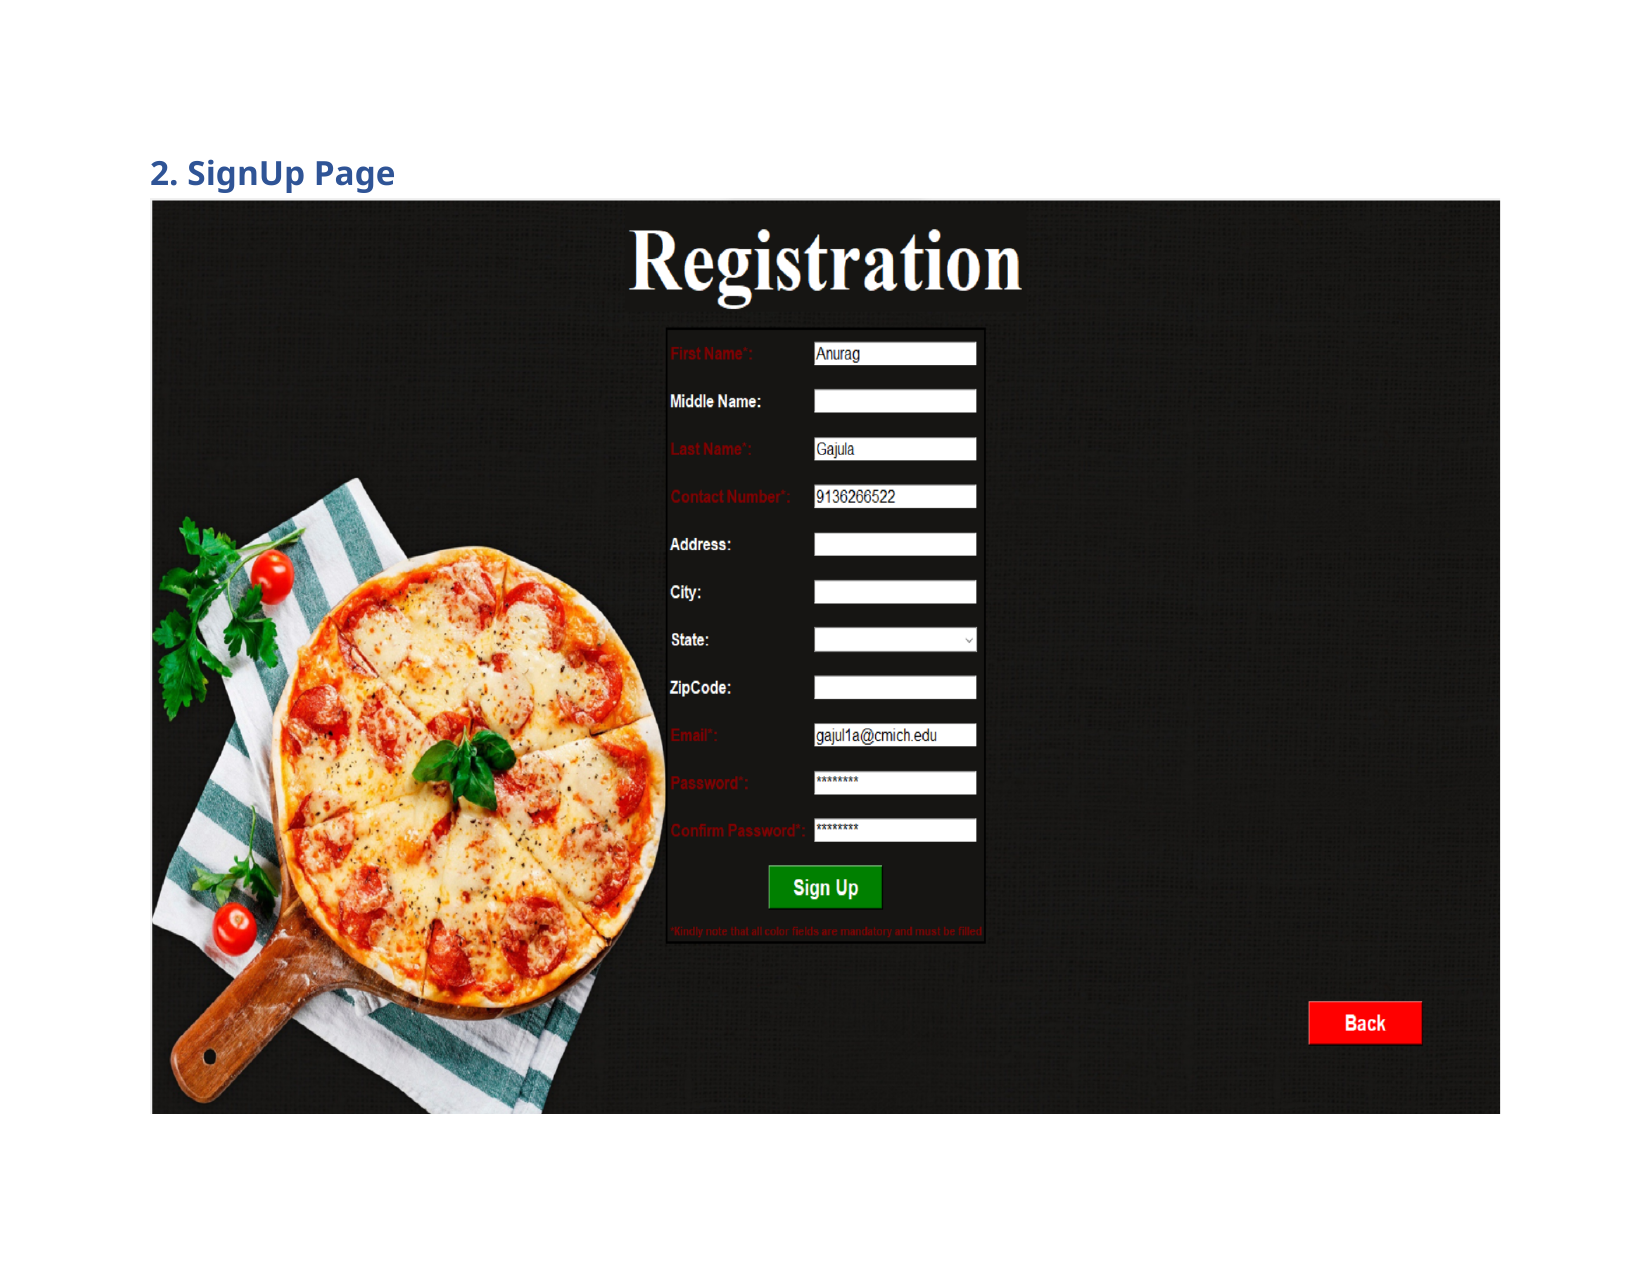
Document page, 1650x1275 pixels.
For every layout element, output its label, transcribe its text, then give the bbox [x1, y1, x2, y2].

subtitle 2. SignUp Page [150, 150, 1500, 195]
picture [150, 198, 1500, 1114]
